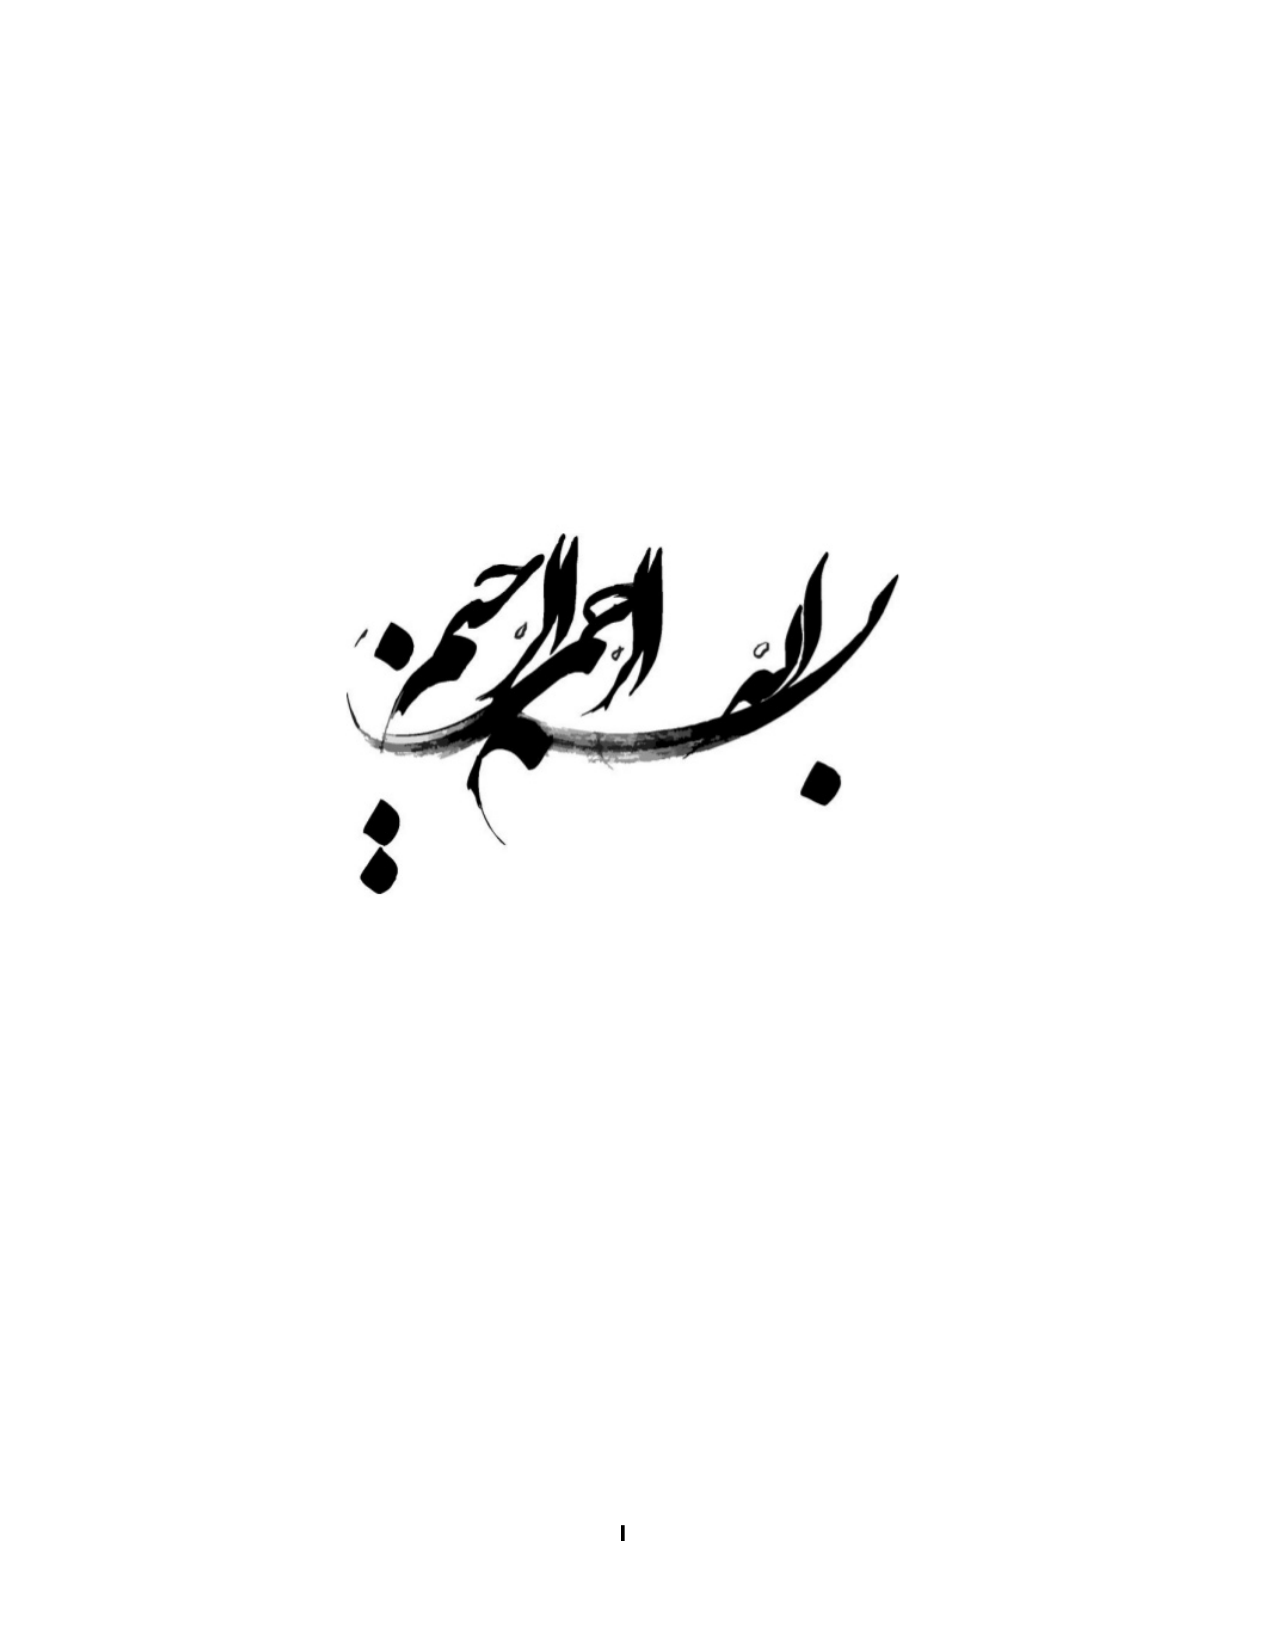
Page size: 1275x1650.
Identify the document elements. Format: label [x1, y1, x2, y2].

picture [164, 162, 1081, 1459]
